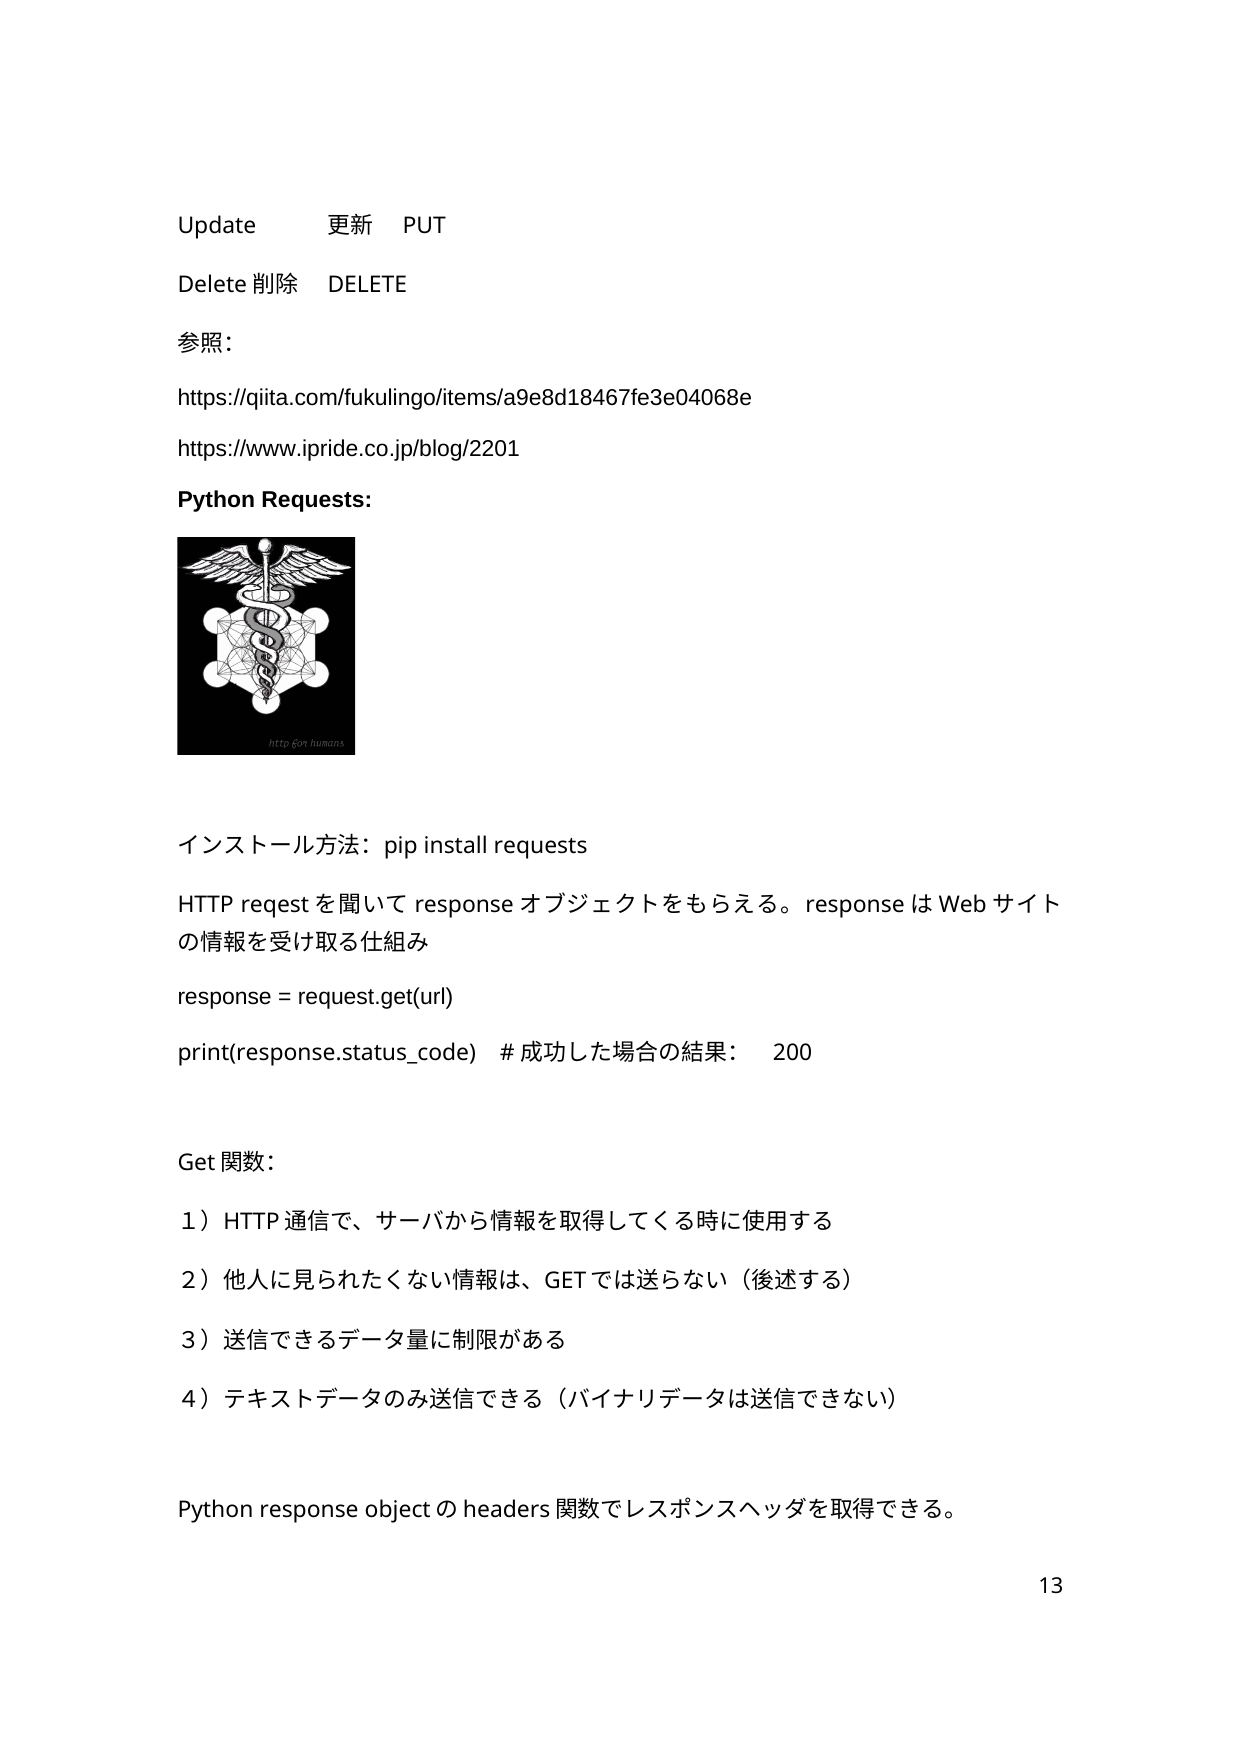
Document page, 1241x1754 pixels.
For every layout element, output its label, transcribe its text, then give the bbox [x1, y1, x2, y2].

picture [177, 537, 356, 755]
text https://qiita.com/fukulingo/items/a9e8d18467fe3e04068e [177, 384, 1063, 411]
text https://www.ipride.co.jp/blog/2201 [177, 435, 1063, 462]
text Python Requests: [177, 486, 1063, 513]
text response = request.get(url) [177, 983, 1063, 1009]
